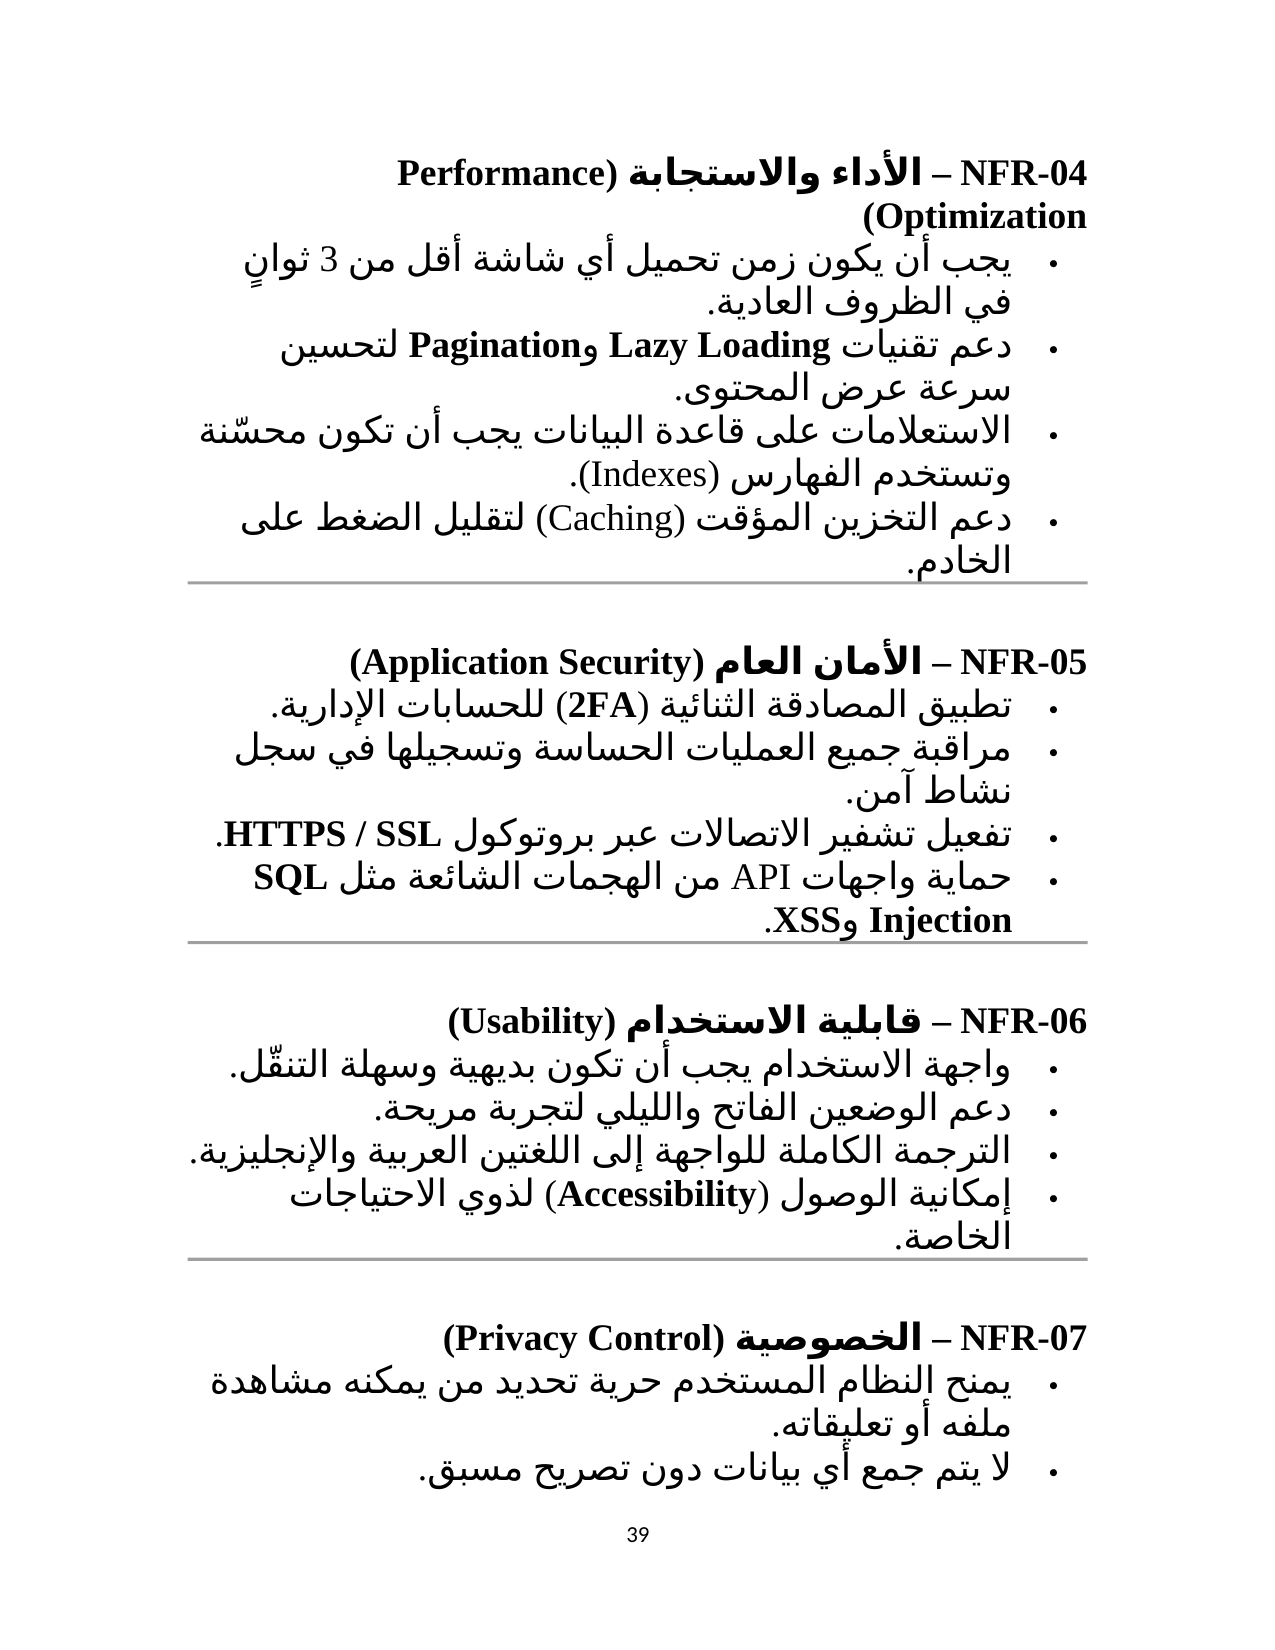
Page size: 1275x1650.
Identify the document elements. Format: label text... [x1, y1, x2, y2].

list الاستعلامات على قاعدة البيانات يجب أن تكون محسّنة وتستخدم الفهارس (Indexes). [187, 409, 1050, 495]
list دعم تقنيات Lazy Loading وPagination لتحسين سرعة عرض المحتوى. [187, 322, 1050, 409]
list الترجمة الكاملة للواجهة إلى اللغتين العربية والإنجليزية. [187, 1128, 1050, 1171]
list يجب أن يكون زمن تحميل أي شاشة أقل من 3 ثوانٍ في الظروف العادية. [187, 236, 1050, 322]
text NFR-06 – قابلية الاستخدام (Usability) [187, 999, 1087, 1042]
list لا يتم جمع أي بيانات دون تصريح مسبق. [187, 1445, 1050, 1488]
text NFR-07 – الخصوصية (Privacy Control) [187, 1316, 1087, 1359]
text NFR-05 – الأمان العام (Application Security) [187, 639, 1087, 682]
list تفعيل تشفير الاتصالات عبر بروتوكول HTTPS / SSL. [187, 812, 1050, 855]
list يمنح النظام المستخدم حرية تحديد من يمكنه مشاهدة ملفه أو تعليقاته. [187, 1359, 1050, 1445]
list حماية واجهات API من الهجمات الشائعة مثل SQL Injection وXSS. [187, 855, 1050, 941]
list إمكانية الوصول (Accessibility) لذوي الاحتياجات الخاصة. [187, 1171, 1050, 1257]
text NFR-04 – الأداء والاستجابة (Performance Optimization) [187, 150, 1087, 236]
list تطبيق المصادقة الثنائية (2FA) للحسابات الإدارية. [187, 682, 1050, 725]
list دعم الوضعين الفاتح والليلي لتجربة مريحة. [187, 1085, 1050, 1128]
list واجهة الاستخدام يجب أن تكون بديهية وسهلة التنقّل. [187, 1042, 1050, 1085]
list مراقبة جميع العمليات الحساسة وتسجيلها في سجل نشاط آمن. [187, 725, 1050, 812]
list دعم التخزين المؤقت (Caching) لتقليل الضغط على الخادم. [187, 495, 1050, 581]
